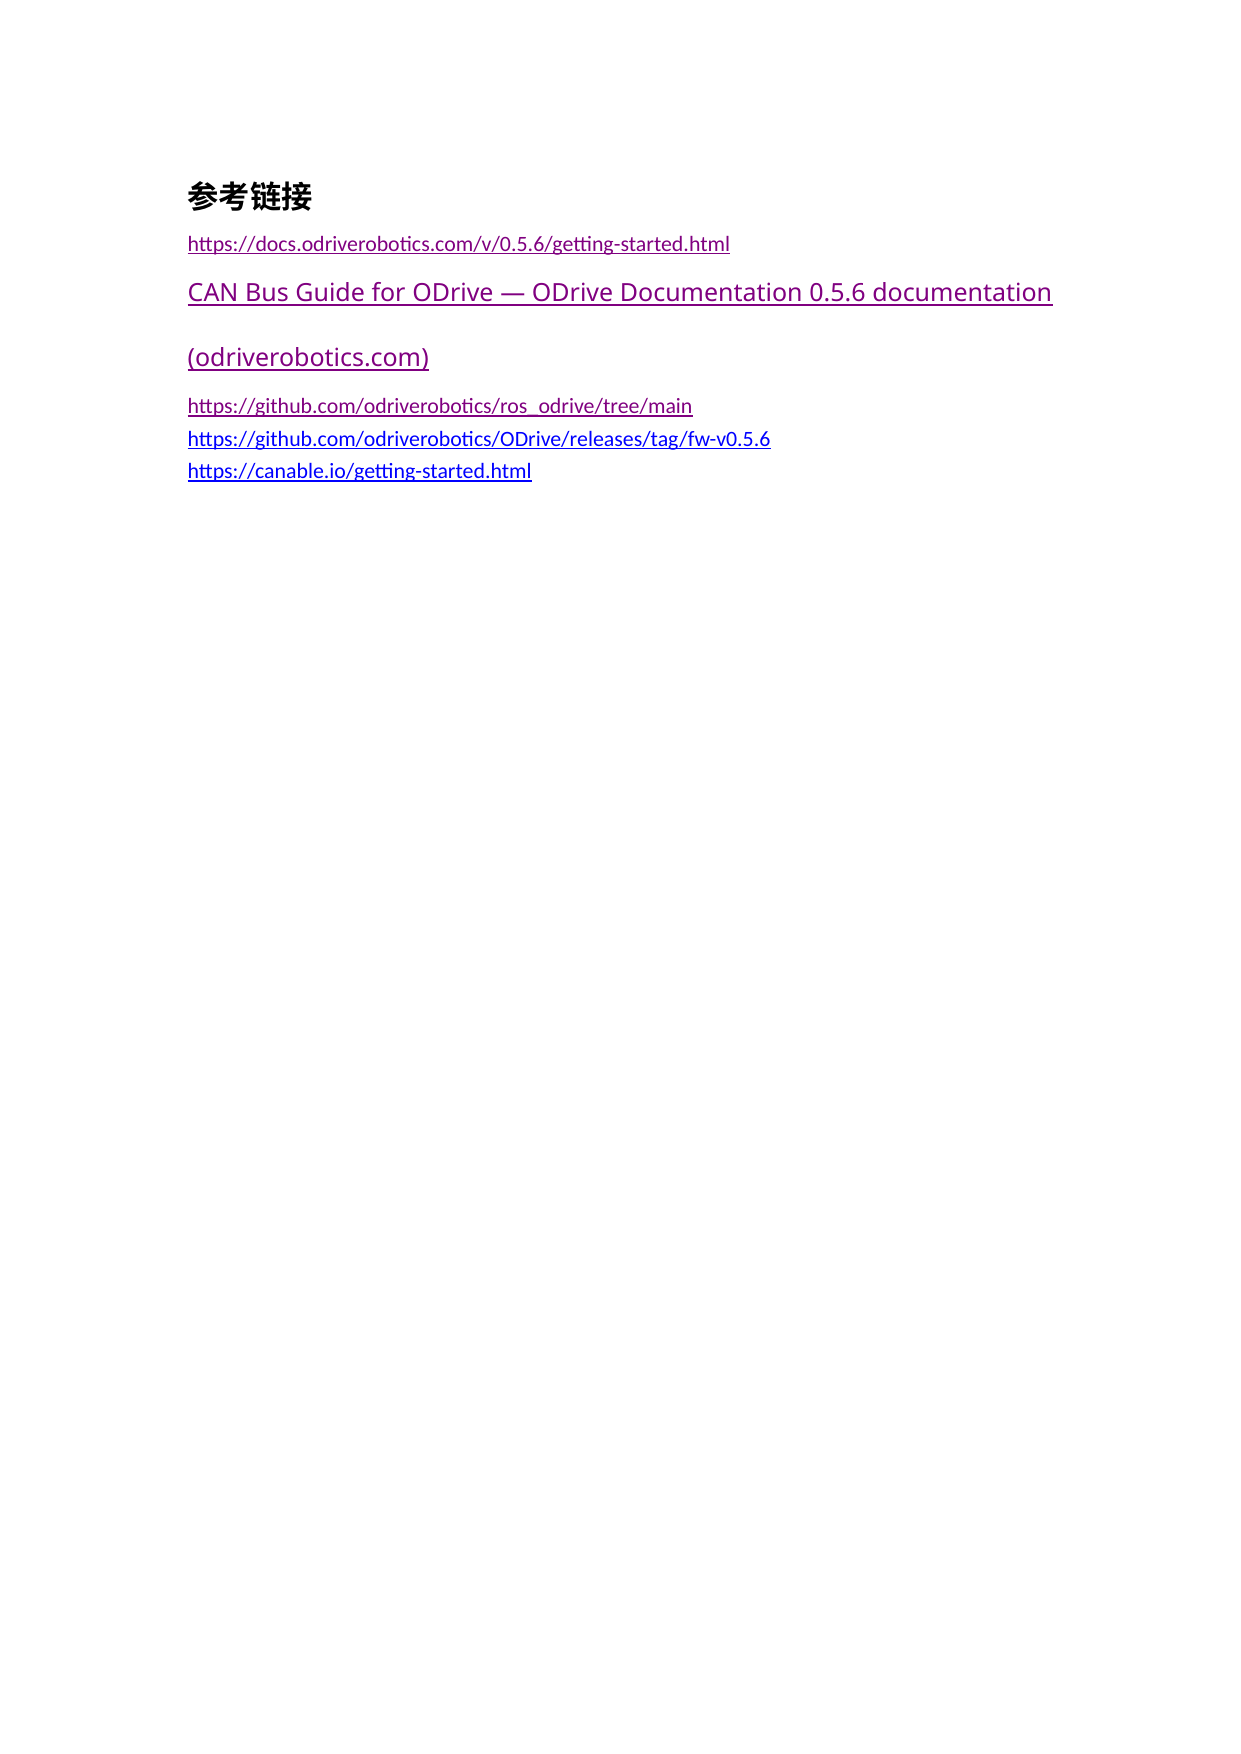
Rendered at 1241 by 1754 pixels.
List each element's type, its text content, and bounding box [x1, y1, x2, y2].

text https://github.com/odriverobotics/ODrive/releases/tag/fw-v0.5.6 [187, 422, 1053, 454]
text CAN Bus Guide for ODrive — ODrive Documentation 0.5.6 documentation (odriverobotics.com) [187, 259, 1053, 304]
text https://canable.io/getting-started.html [187, 454, 1053, 487]
text https://github.com/odriverobotics/ros_odrive/tree/main [187, 389, 1053, 422]
text CAN Bus Guide for ODrive — ODrive Documentation 0.5.6 documentation (odriverobotics.com) [187, 305, 1053, 389]
text 参考链接 [187, 162, 1053, 227]
text https://docs.odriverobotics.com/v/0.5.6/getting-started.html [187, 227, 1053, 259]
